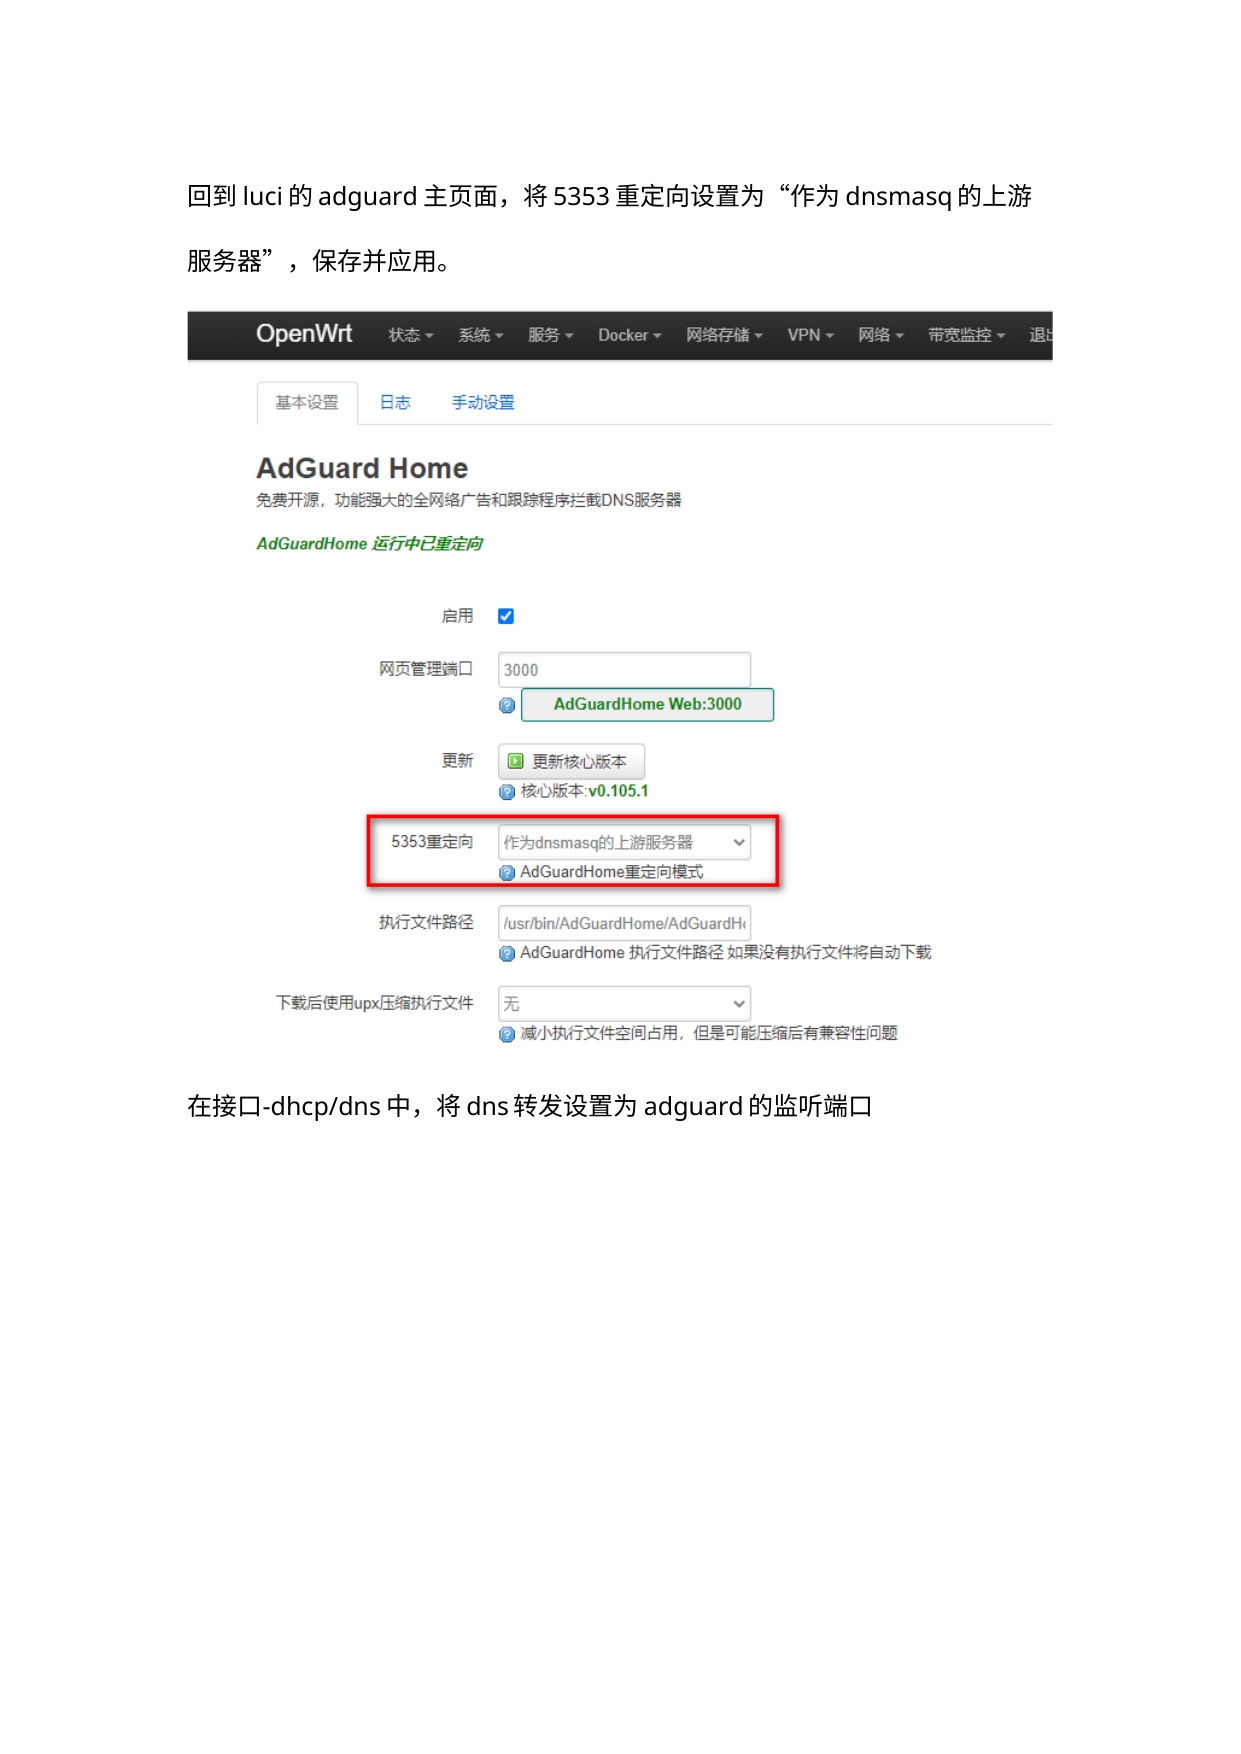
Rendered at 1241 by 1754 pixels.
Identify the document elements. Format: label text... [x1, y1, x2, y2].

text 在接口-dhcp/dns中，将dns转发设置为adguard的监听端口 [187, 1072, 1053, 1137]
text 回到luci的adguard主页面，将5353重定向设置为“作为dnsmasq的上游服务器”，保存并应用。 [187, 162, 1053, 292]
picture [187, 307, 1053, 1057]
